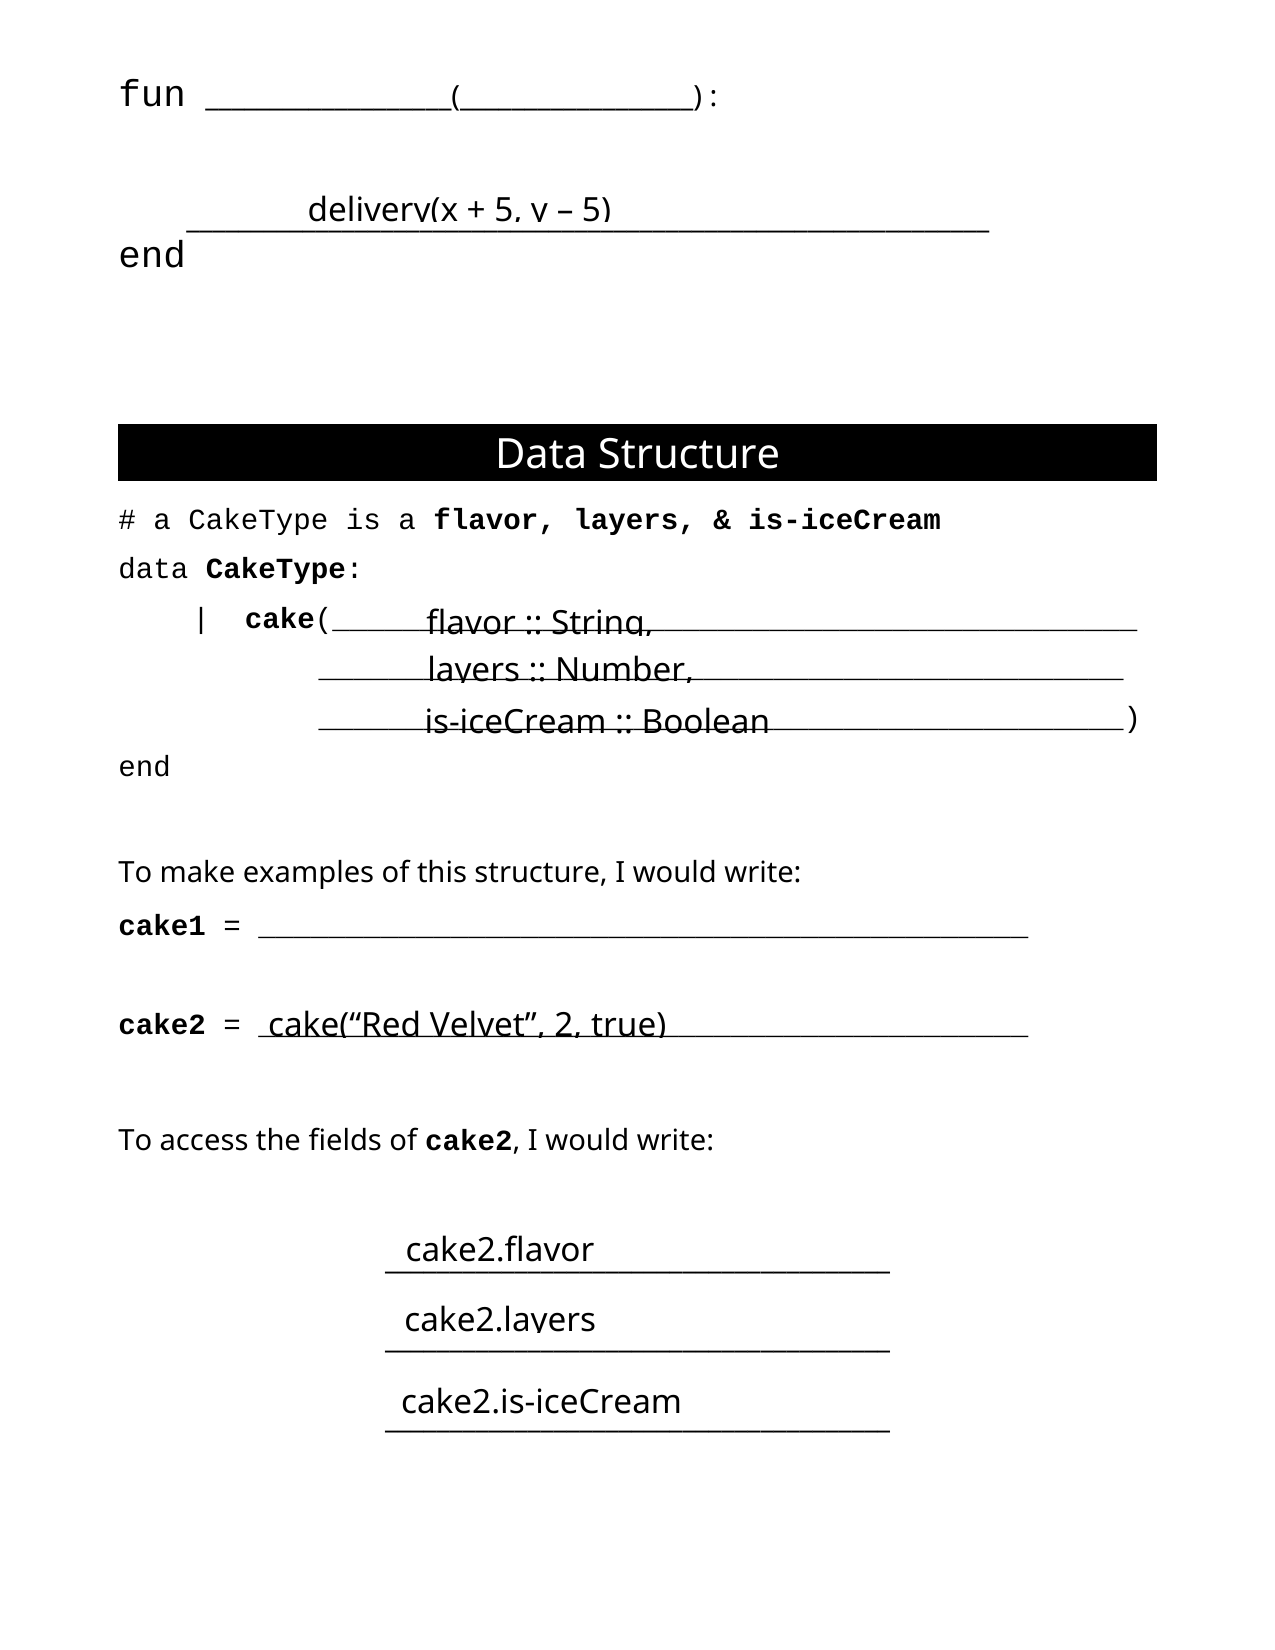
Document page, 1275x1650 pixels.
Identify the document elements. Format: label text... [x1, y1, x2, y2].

text # a CakeType is a flavor, layers, & is-iceCream [118, 505, 1157, 538]
text _______________________________________ [118, 1397, 1157, 1437]
text end [118, 753, 1157, 786]
text cake1 = ____________________________________________ [118, 911, 1157, 944]
text _______________________________________ [118, 1318, 1157, 1357]
text ______________________________________________) [266, 703, 1157, 736]
text ______________________________________________________________ [118, 197, 1157, 237]
text fun ___________________(__________________) : [118, 75, 1157, 117]
text To make examples of this structure, I would write: [118, 852, 1157, 891]
text | cake(______________________________________________ [118, 604, 1157, 637]
text _______________________________________ [118, 1238, 1157, 1278]
text To access the fields of cake2, I would write: [118, 1119, 1157, 1159]
text cake2 = ____________________________________________ [118, 1010, 1157, 1043]
text ______________________________________________ [192, 654, 1157, 687]
text data CakeType: [118, 555, 1157, 588]
text end [118, 237, 1275, 279]
subtitle Data Structure [118, 424, 1157, 481]
